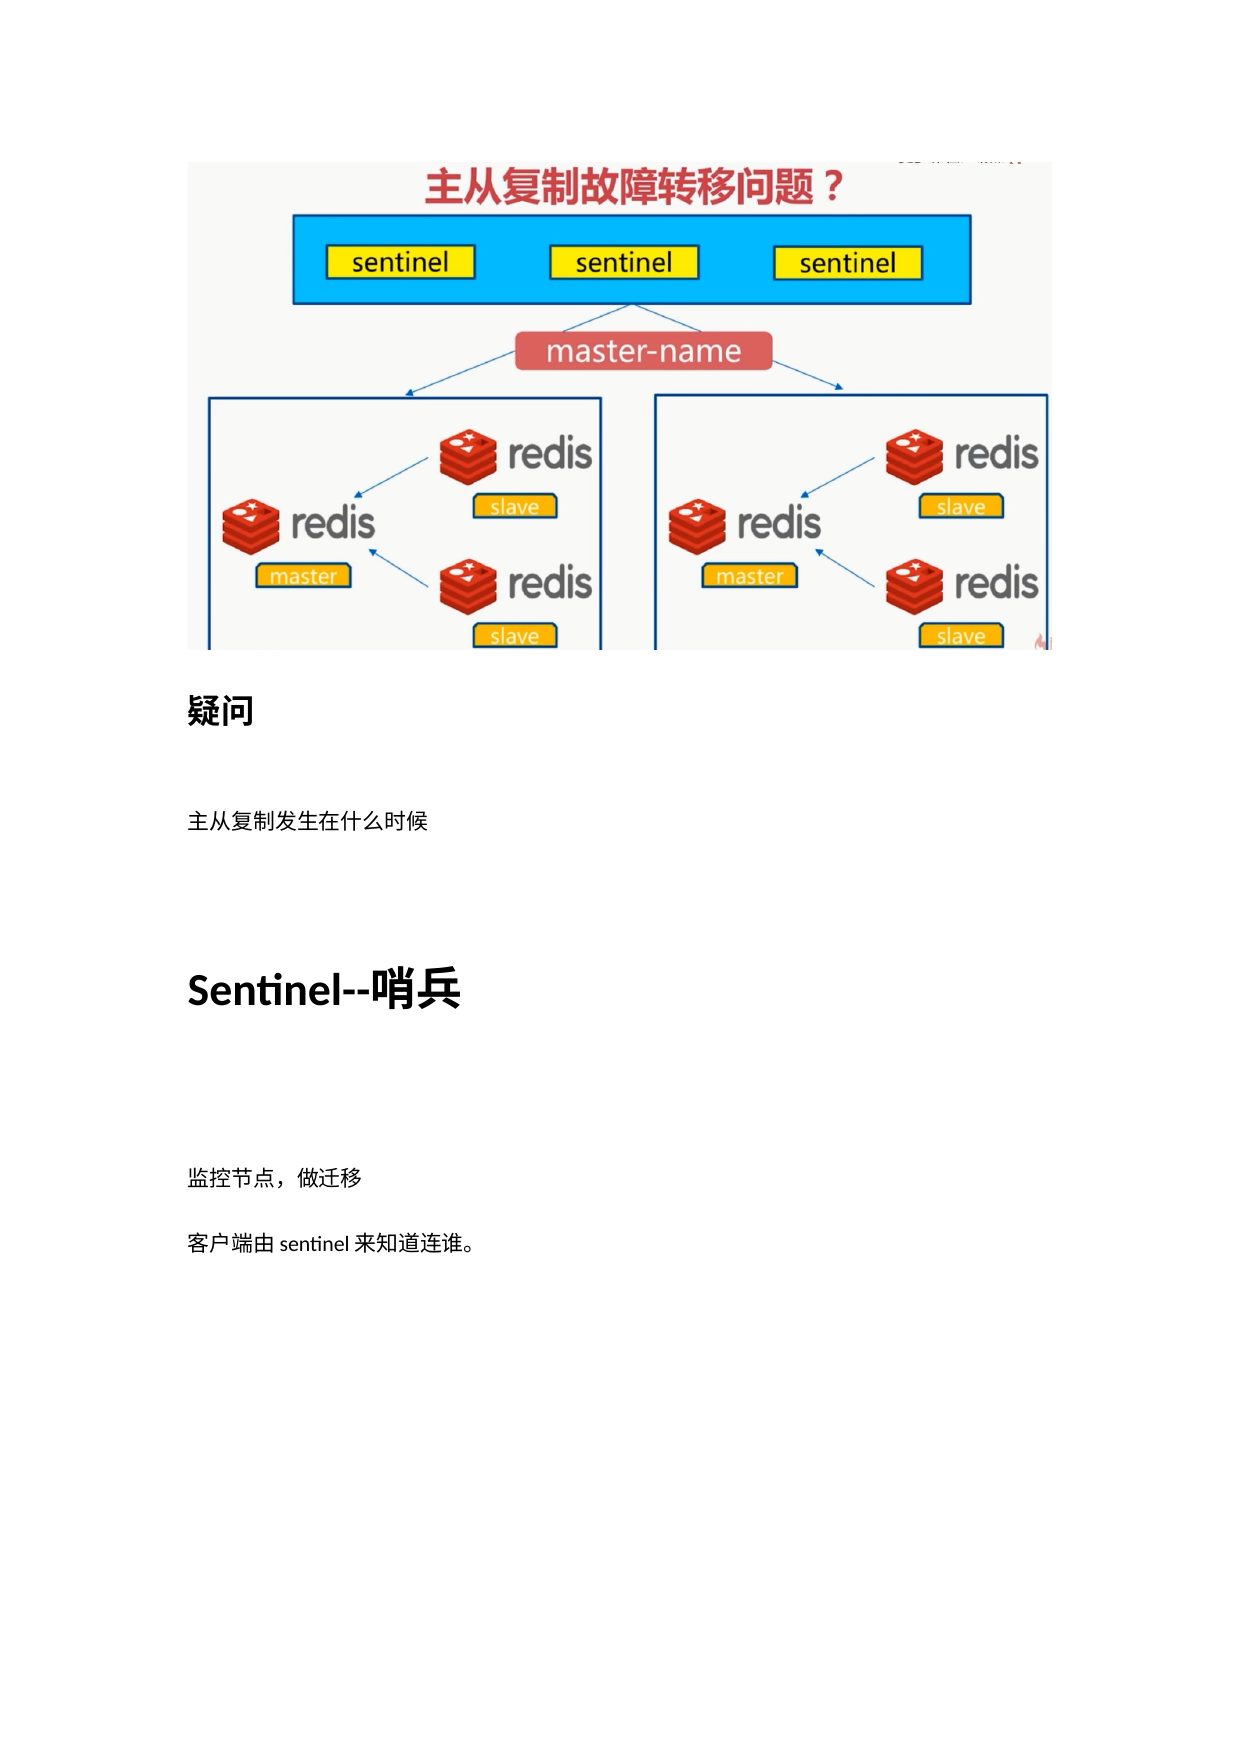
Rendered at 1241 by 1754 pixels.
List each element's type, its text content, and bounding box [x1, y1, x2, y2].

picture [187, 162, 1052, 650]
subtitle 疑问 [187, 677, 1053, 742]
text 监控节点，做迁移 [187, 1161, 1053, 1193]
text 客户端由sentinel来知道连谁。 [187, 1226, 1053, 1258]
subtitle Sentinel--哨兵 [187, 936, 1053, 1034]
text 主从复制发生在什么时候 [187, 803, 1053, 836]
